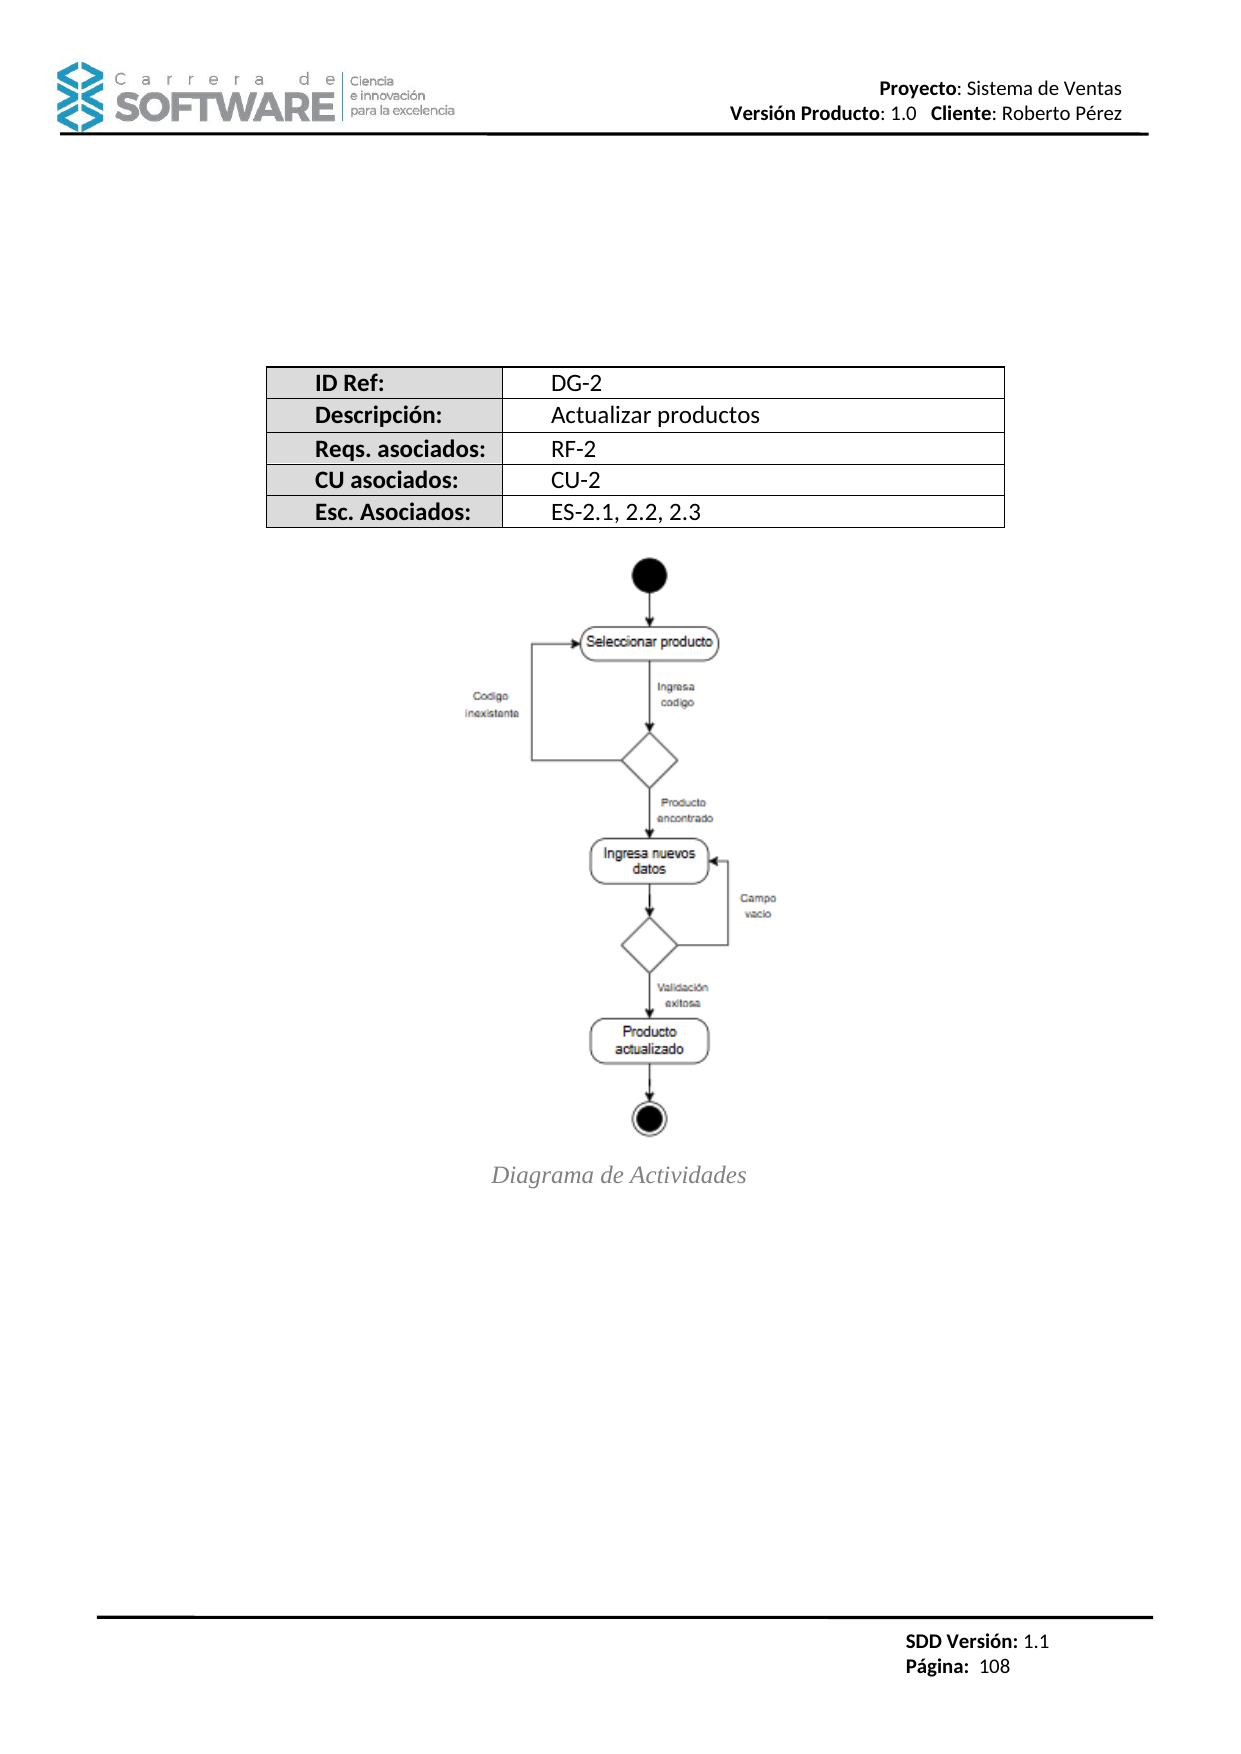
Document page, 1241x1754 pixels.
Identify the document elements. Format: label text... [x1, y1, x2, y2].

table_cell Reqs. asociados: [267, 433, 502, 463]
picture [453, 557, 787, 1142]
table_cell Descripción: [267, 399, 502, 432]
picture [46, 46, 461, 154]
text Diagrama de Actividades [118, 1160, 1122, 1189]
table_cell CU-2 [503, 465, 1004, 495]
table_header DG-2 [503, 368, 1004, 398]
table_header ID Ref: [267, 368, 502, 398]
table_cell CU asociados: [267, 465, 502, 495]
table_cell RF-2 [503, 433, 1004, 463]
table_cell Actualizar productos [503, 399, 1004, 432]
table_cell Esc. Asociados: [267, 496, 502, 527]
table_cell ES-2.1, 2.2, 2.3 [503, 496, 1004, 527]
